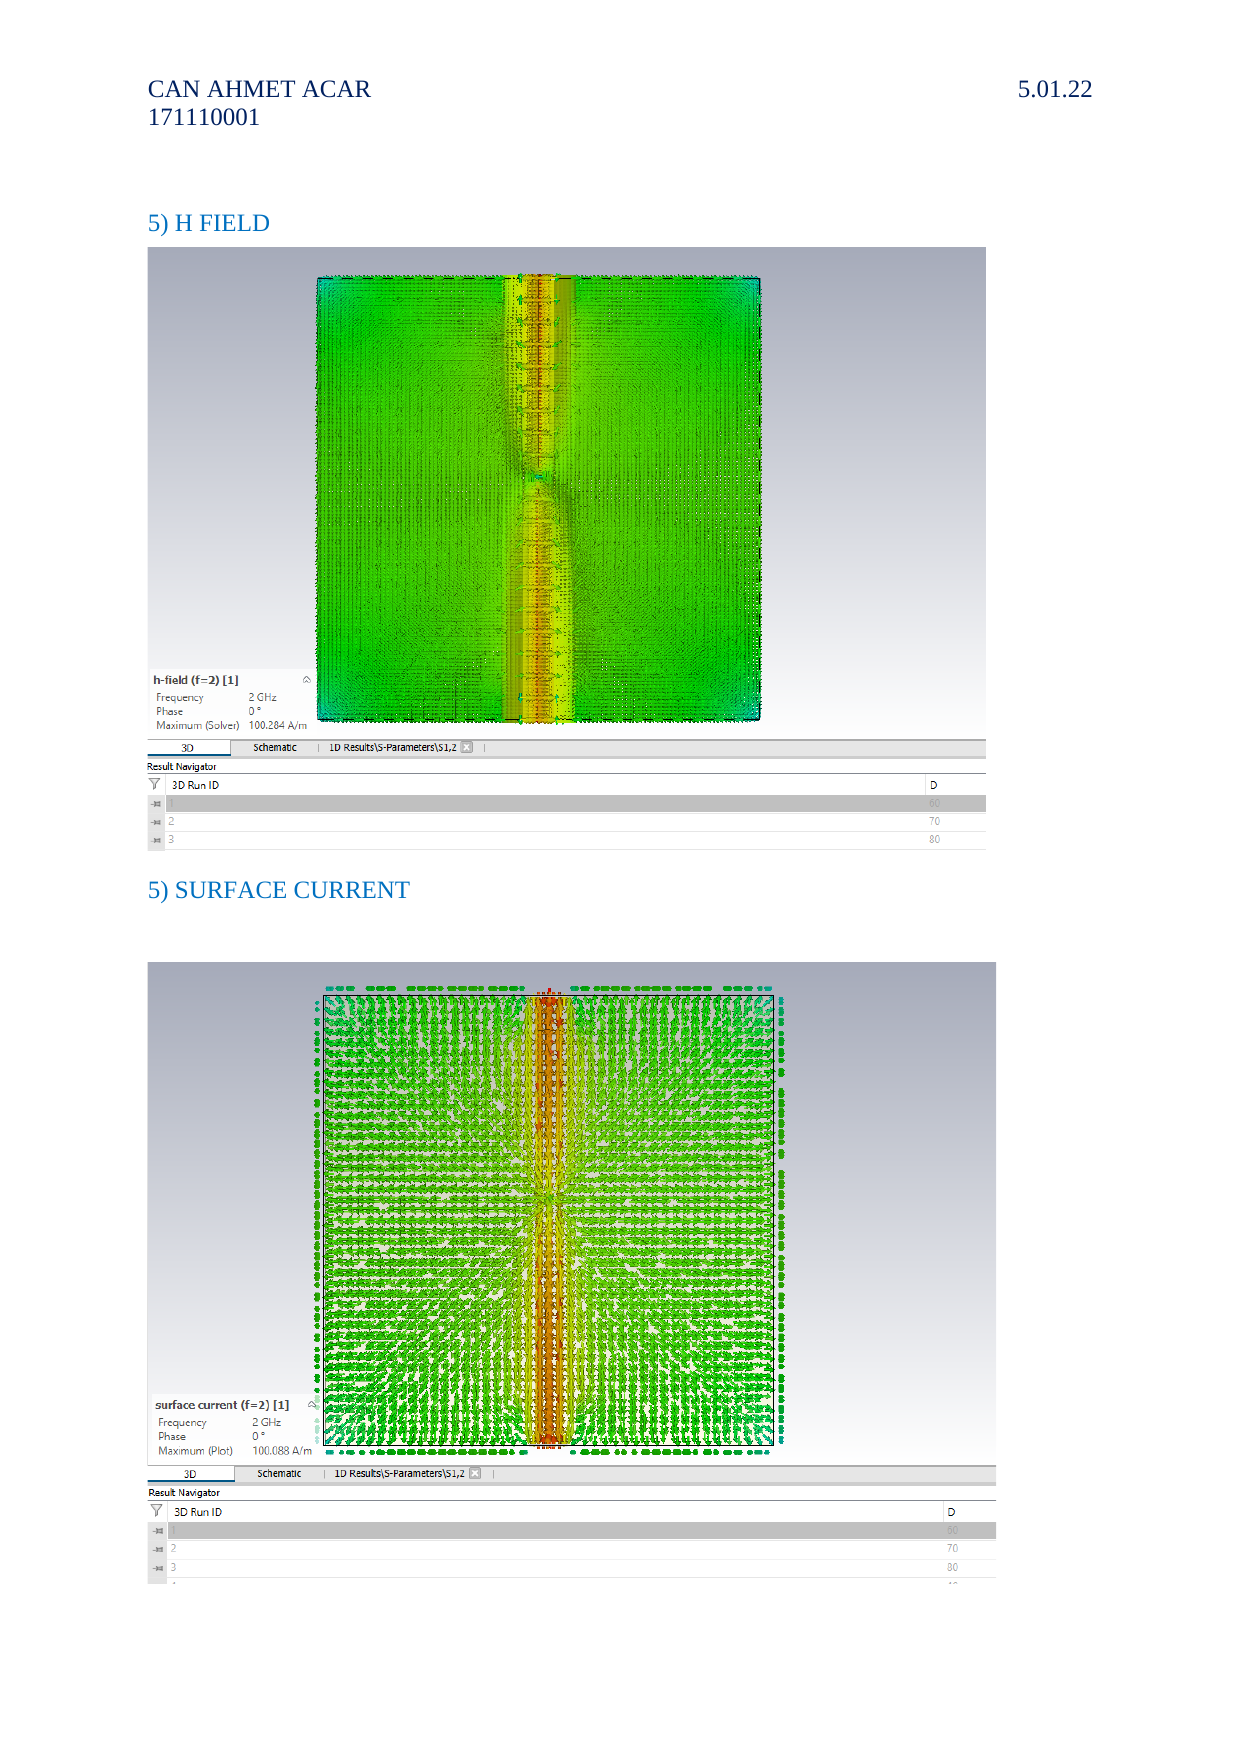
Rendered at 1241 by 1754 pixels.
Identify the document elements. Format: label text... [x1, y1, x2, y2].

text 5) SURFACE CURRENT [148, 876, 1093, 904]
picture [147, 962, 997, 1584]
text 5) H FIELD [148, 208, 1093, 236]
picture [147, 247, 986, 851]
